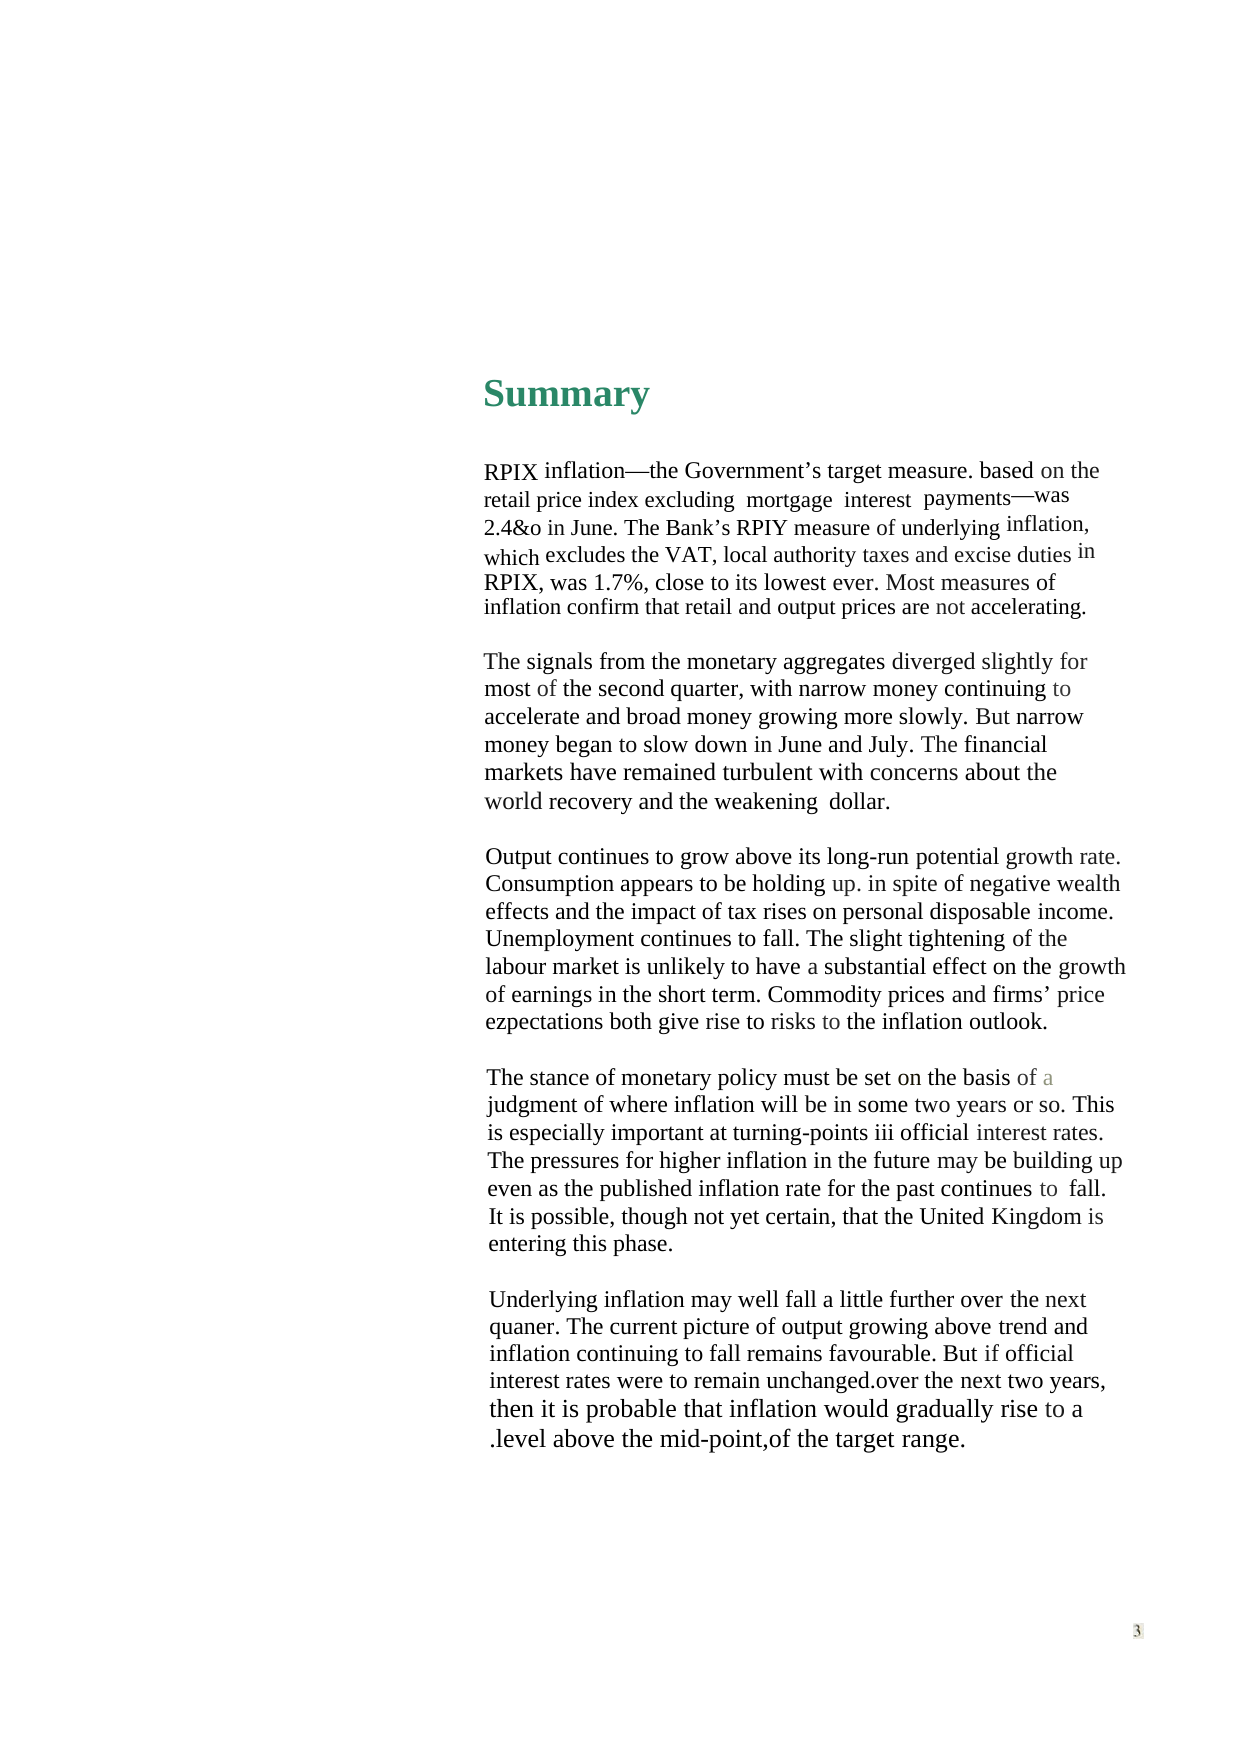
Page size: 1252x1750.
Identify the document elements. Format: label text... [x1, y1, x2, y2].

text The signals from the monetary aggregates diverged slightly for most of the second quarter, with narrow money continuing to accelerate and broad money growing more slowly. But narrow money began to slow down in June and July. The financial markets have remained turbulent with concerns about the world recovery and the weakening dollar. [483, 647, 1099, 815]
text RPIX inflation—the Government’s target measure. based on the retail price index excluding mortgage interest payments—was 2.4&o in June. The Bank’s RPIY measure of underlying inflation, which excludes the VAT, local authority taxes and excise duties in RPIX, was 1.7%, close to its lowest ever. Most measures of inflation confirm that retail and output prices are not accelerating. [483, 456, 1125, 619]
text It is possible, though not yet certain, that the United Kingdom is entering this phase. [488, 1202, 1155, 1257]
picture [1133, 1623, 1144, 1639]
text Summary [483, 369, 1155, 415]
text Output continues to grow above its long-run potential growth rate. Consumption appears to be holding up. in spite of negative wealth effects and the impact of tax rises on personal disposable income. Unemployment continues to fall. The slight tightening of the labour market is unlikely to have a substantial effect on the growth of earnings in the short term. Commodity prices and firms’ price ezpectations both give rise to risks to the inflation outlook. [485, 842, 1130, 1035]
text The stance of monetary policy must be set on the basis of a judgment of where inflation will be in some two years or so. This is especially important at turning-points iii official interest rates. The pressures for higher inflation in the future may be building up even as the published inflation rate for the past continues to fall. [486, 1063, 1131, 1202]
text Underlying inflation may well fall a little further over the next quaner. The current picture of output growing above trend and inflation continuing to fall remains favourable. But if official interest rates were to remain unchanged.over the next two years, then it is probable that inflation would gradually rise to a .level above the mid-point,of the target range. [489, 1286, 1125, 1453]
